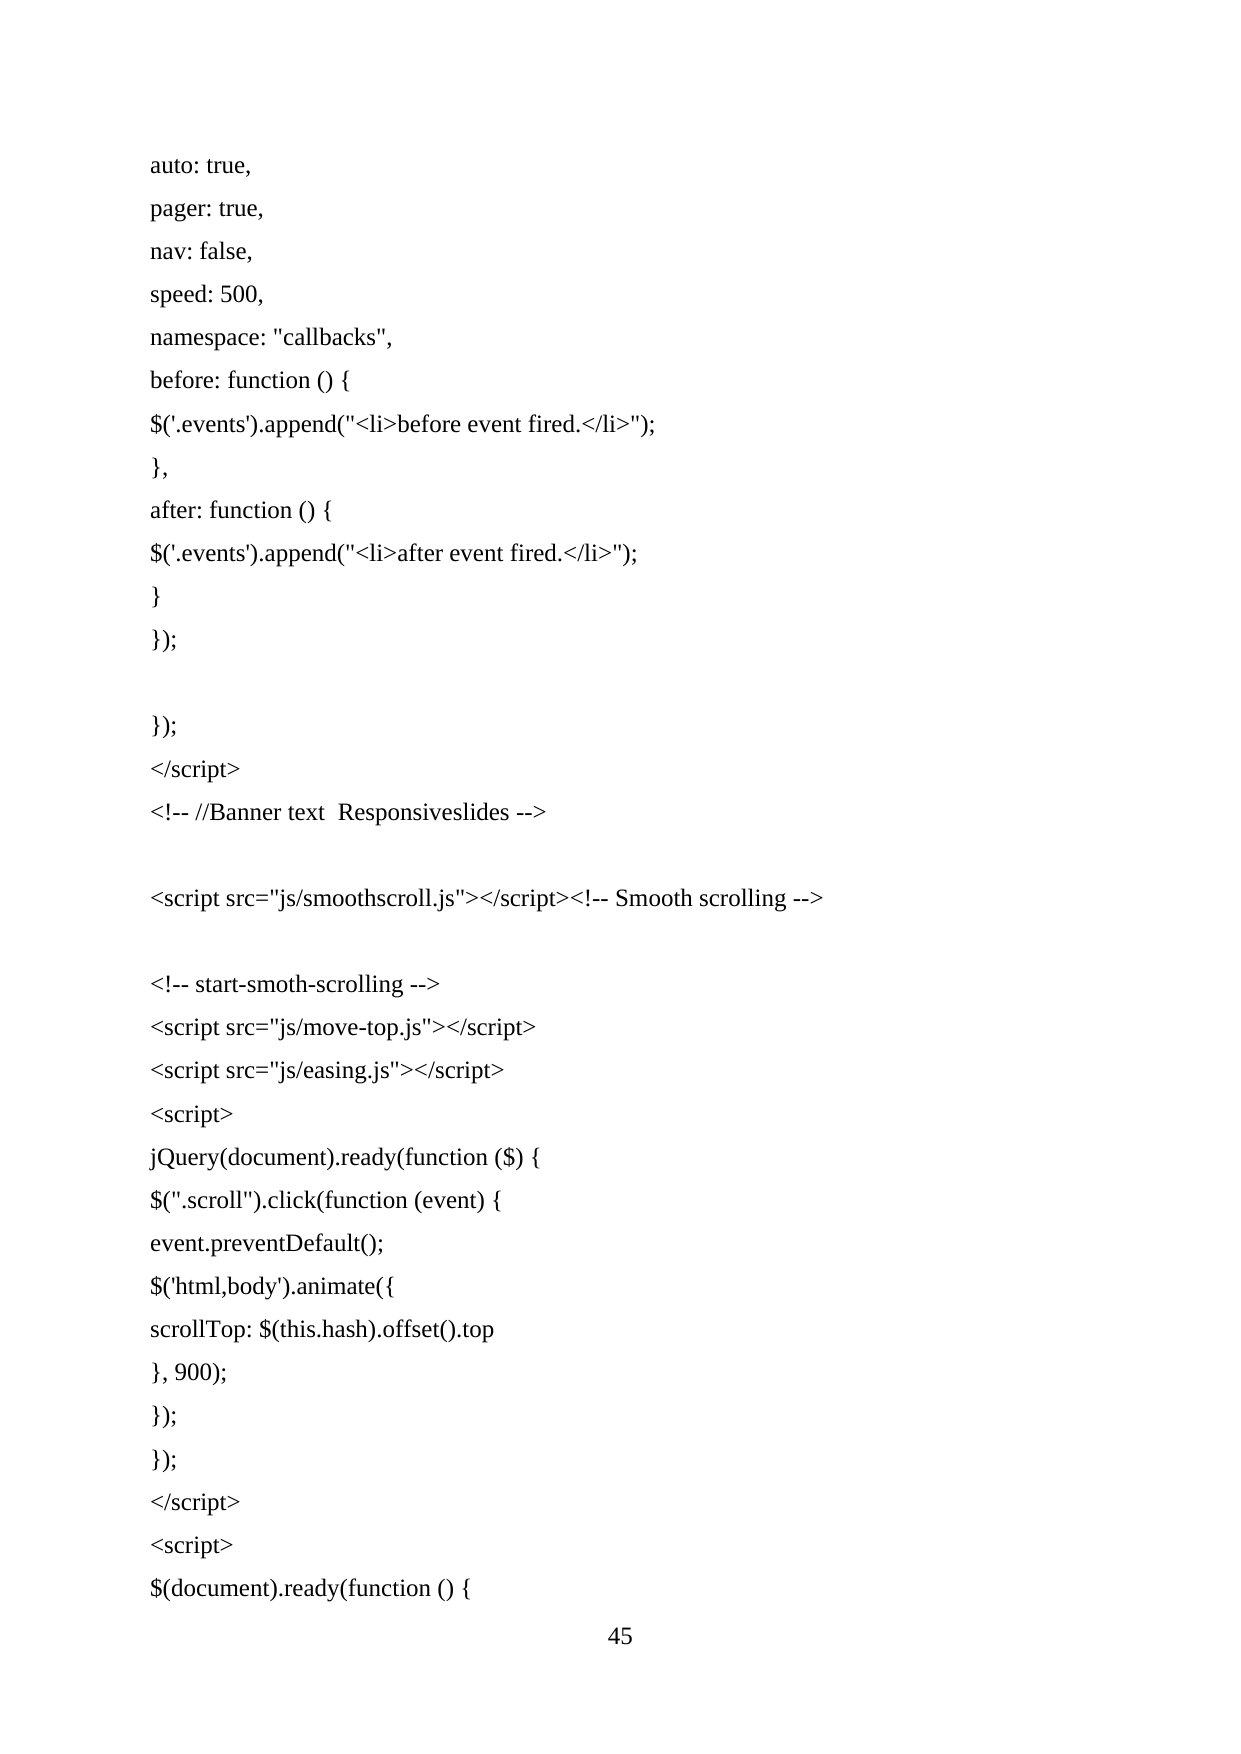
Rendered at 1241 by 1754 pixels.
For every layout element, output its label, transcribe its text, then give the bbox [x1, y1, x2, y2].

text </script> [150, 1487, 1090, 1516]
text event.preventDefault(); [150, 1228, 1090, 1257]
text pager: true, [150, 193, 1090, 222]
text auto: true, [150, 150, 1090, 179]
text }); [150, 624, 1090, 653]
text jQuery(document).ready(function ($) { [150, 1142, 1090, 1171]
text } [150, 581, 1090, 610]
text <script> [150, 1099, 1090, 1127]
text nav: false, [150, 236, 1090, 265]
text </script> [150, 754, 1090, 782]
text }); [150, 1401, 1090, 1429]
text $('.events').append("<li>before event fired.</li>"); [150, 409, 1090, 437]
text <!-- start-smoth-scrolling --> [150, 969, 1090, 998]
text $('html,body').animate({ [150, 1271, 1090, 1300]
text <script> [150, 1530, 1090, 1559]
text $(".scroll").click(function (event) { [150, 1185, 1090, 1214]
text <script src="js/easing.js"></script> [150, 1056, 1090, 1084]
text namespace: "callbacks", [150, 322, 1090, 351]
text $('.events').append("<li>after event fired.</li>"); [150, 538, 1090, 567]
text }); [150, 1444, 1090, 1472]
text $(document).ready(function () { [150, 1573, 1090, 1602]
text }, [150, 452, 1090, 481]
text before: function () { [150, 366, 1090, 394]
text <!-- //Banner text Responsiveslides --> [150, 797, 1090, 826]
text <script src="js/smoothscroll.js"></script><!-- Smooth scrolling --> [150, 883, 1090, 912]
text speed: 500, [150, 279, 1090, 308]
text scrollTop: $(this.hash).offset().top [150, 1314, 1090, 1343]
text <script src="js/move-top.js"></script> [150, 1012, 1090, 1041]
text after: function () { [150, 495, 1090, 524]
text }); [150, 711, 1090, 739]
text }, 900); [150, 1357, 1090, 1386]
